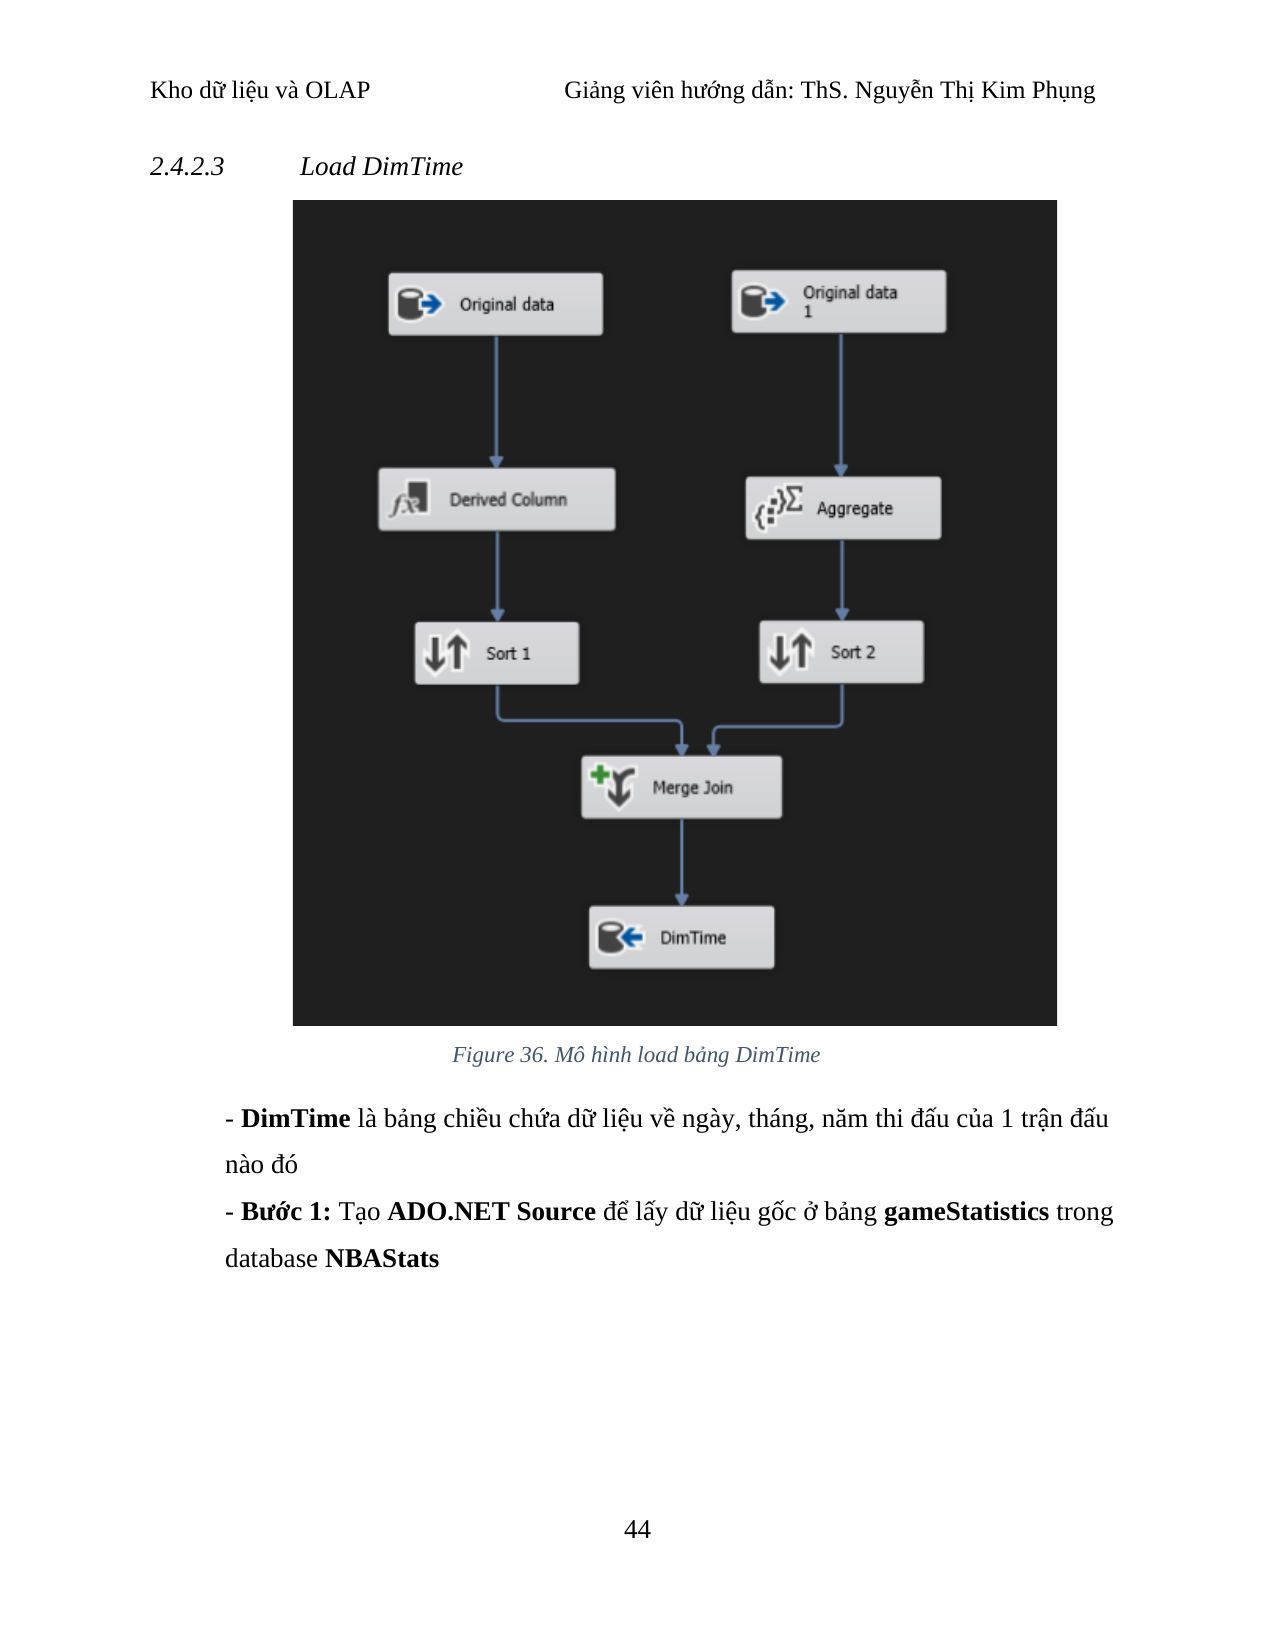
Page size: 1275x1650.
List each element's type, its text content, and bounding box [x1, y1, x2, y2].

text 2.4.2.3 Load DimTime [150, 150, 1125, 181]
text Figure 36. Mô hình load bảng DimTime [150, 1041, 1125, 1068]
text - DimTime là bảng chiều chứa dữ liệu về ngày, tháng, năm thi đấu của 1 trận đấu nào đó [225, 1102, 1125, 1179]
picture [292, 200, 1058, 1026]
text - Bước 1: Tạo ADO.NET Source để lấy dữ liệu gốc ở bảng gameStatistics trong database NBAStats [225, 1195, 1125, 1273]
